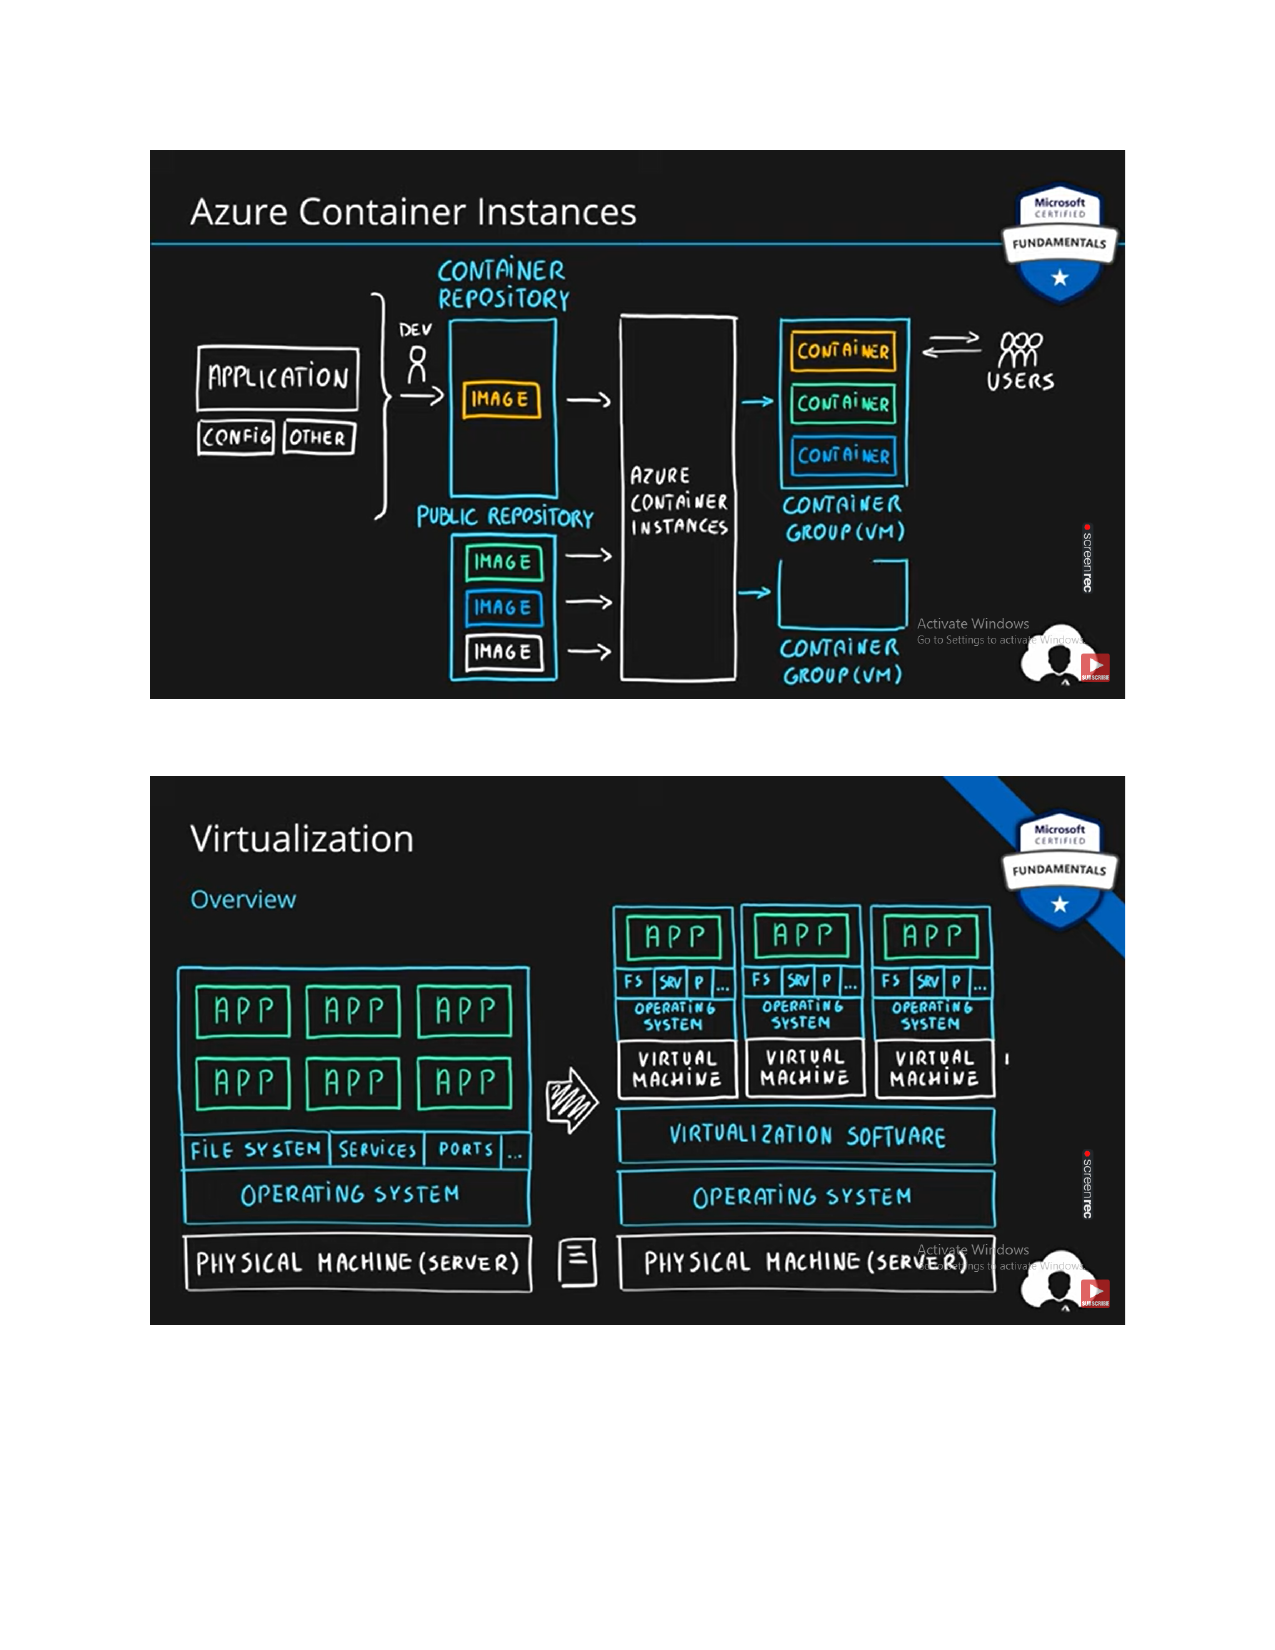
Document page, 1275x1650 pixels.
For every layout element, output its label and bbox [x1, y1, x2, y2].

picture [150, 150, 1125, 699]
picture [150, 776, 1125, 1325]
